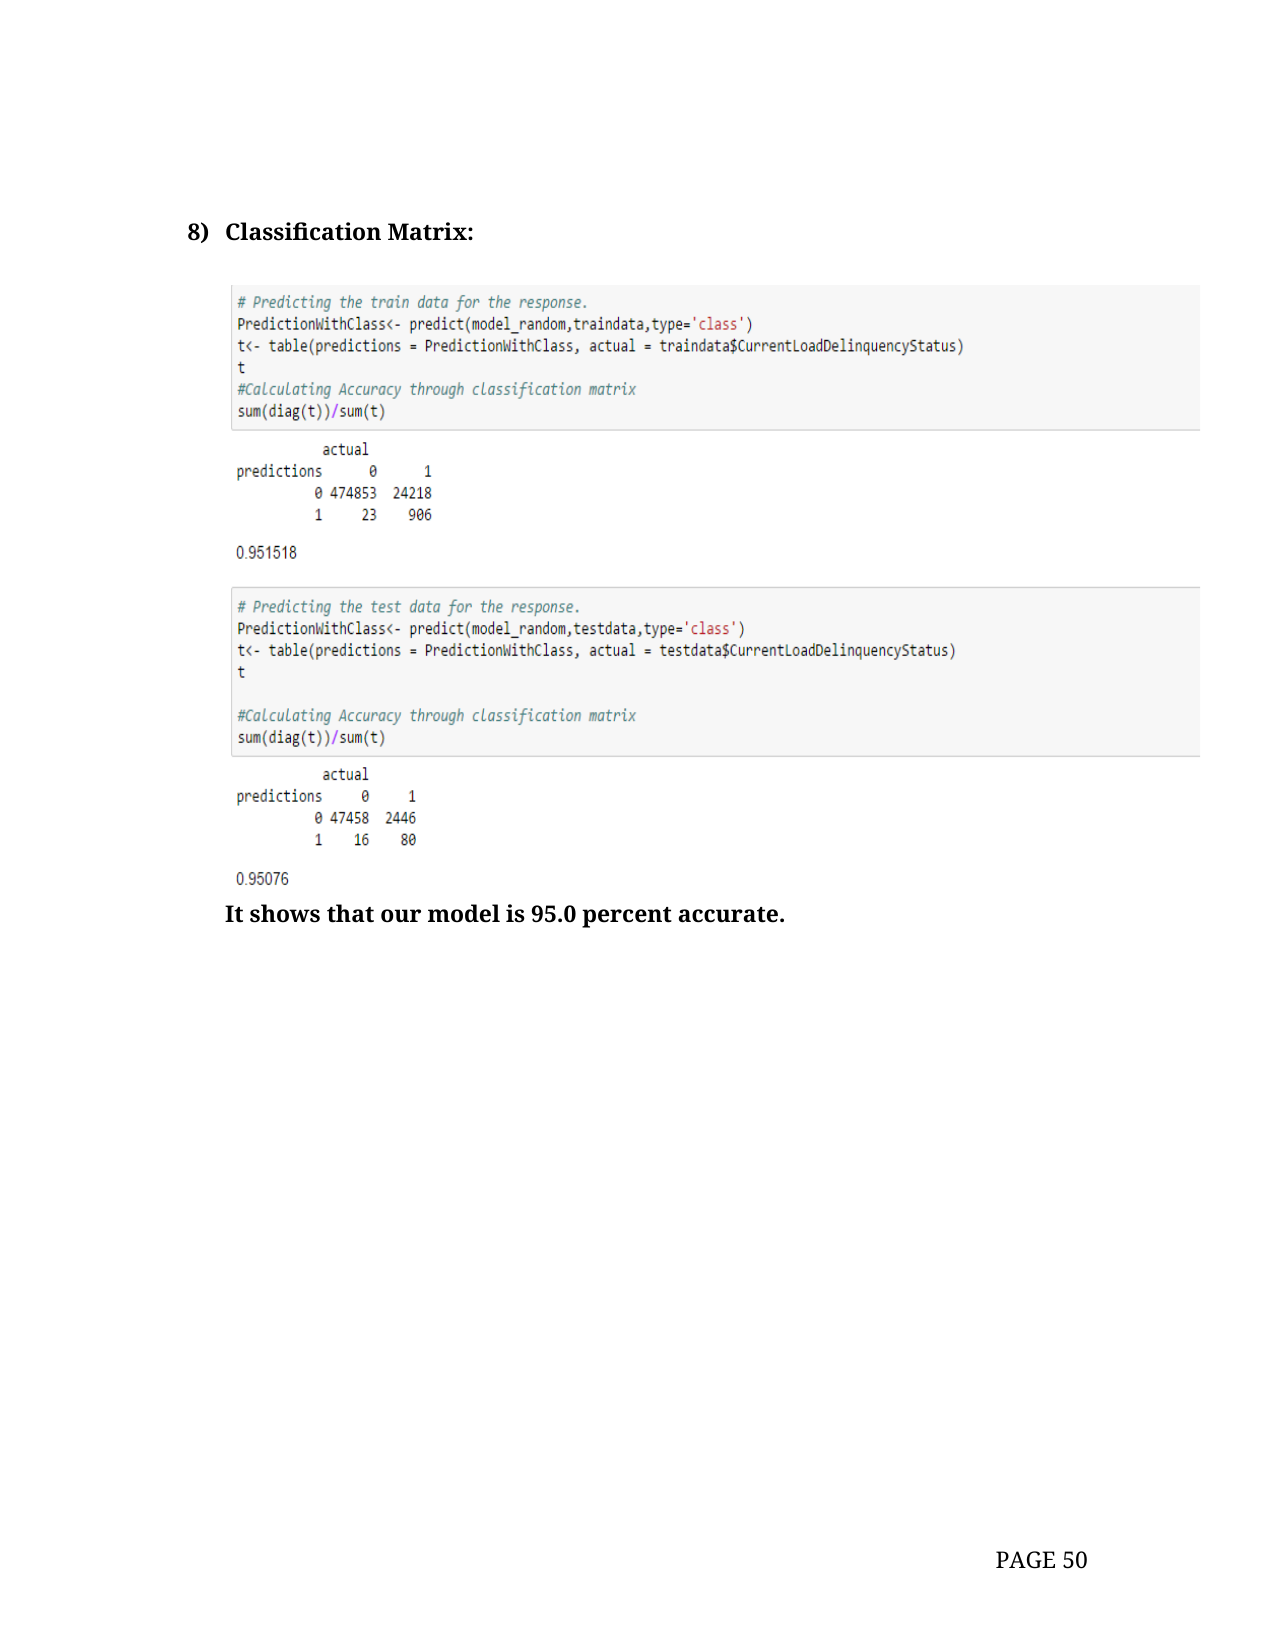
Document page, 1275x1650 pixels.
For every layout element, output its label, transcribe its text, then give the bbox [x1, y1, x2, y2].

list Classification Matrix: [187, 216, 1087, 247]
picture [225, 285, 1200, 894]
list It shows that our model is 95.0 percent accurate. [225, 898, 1087, 929]
